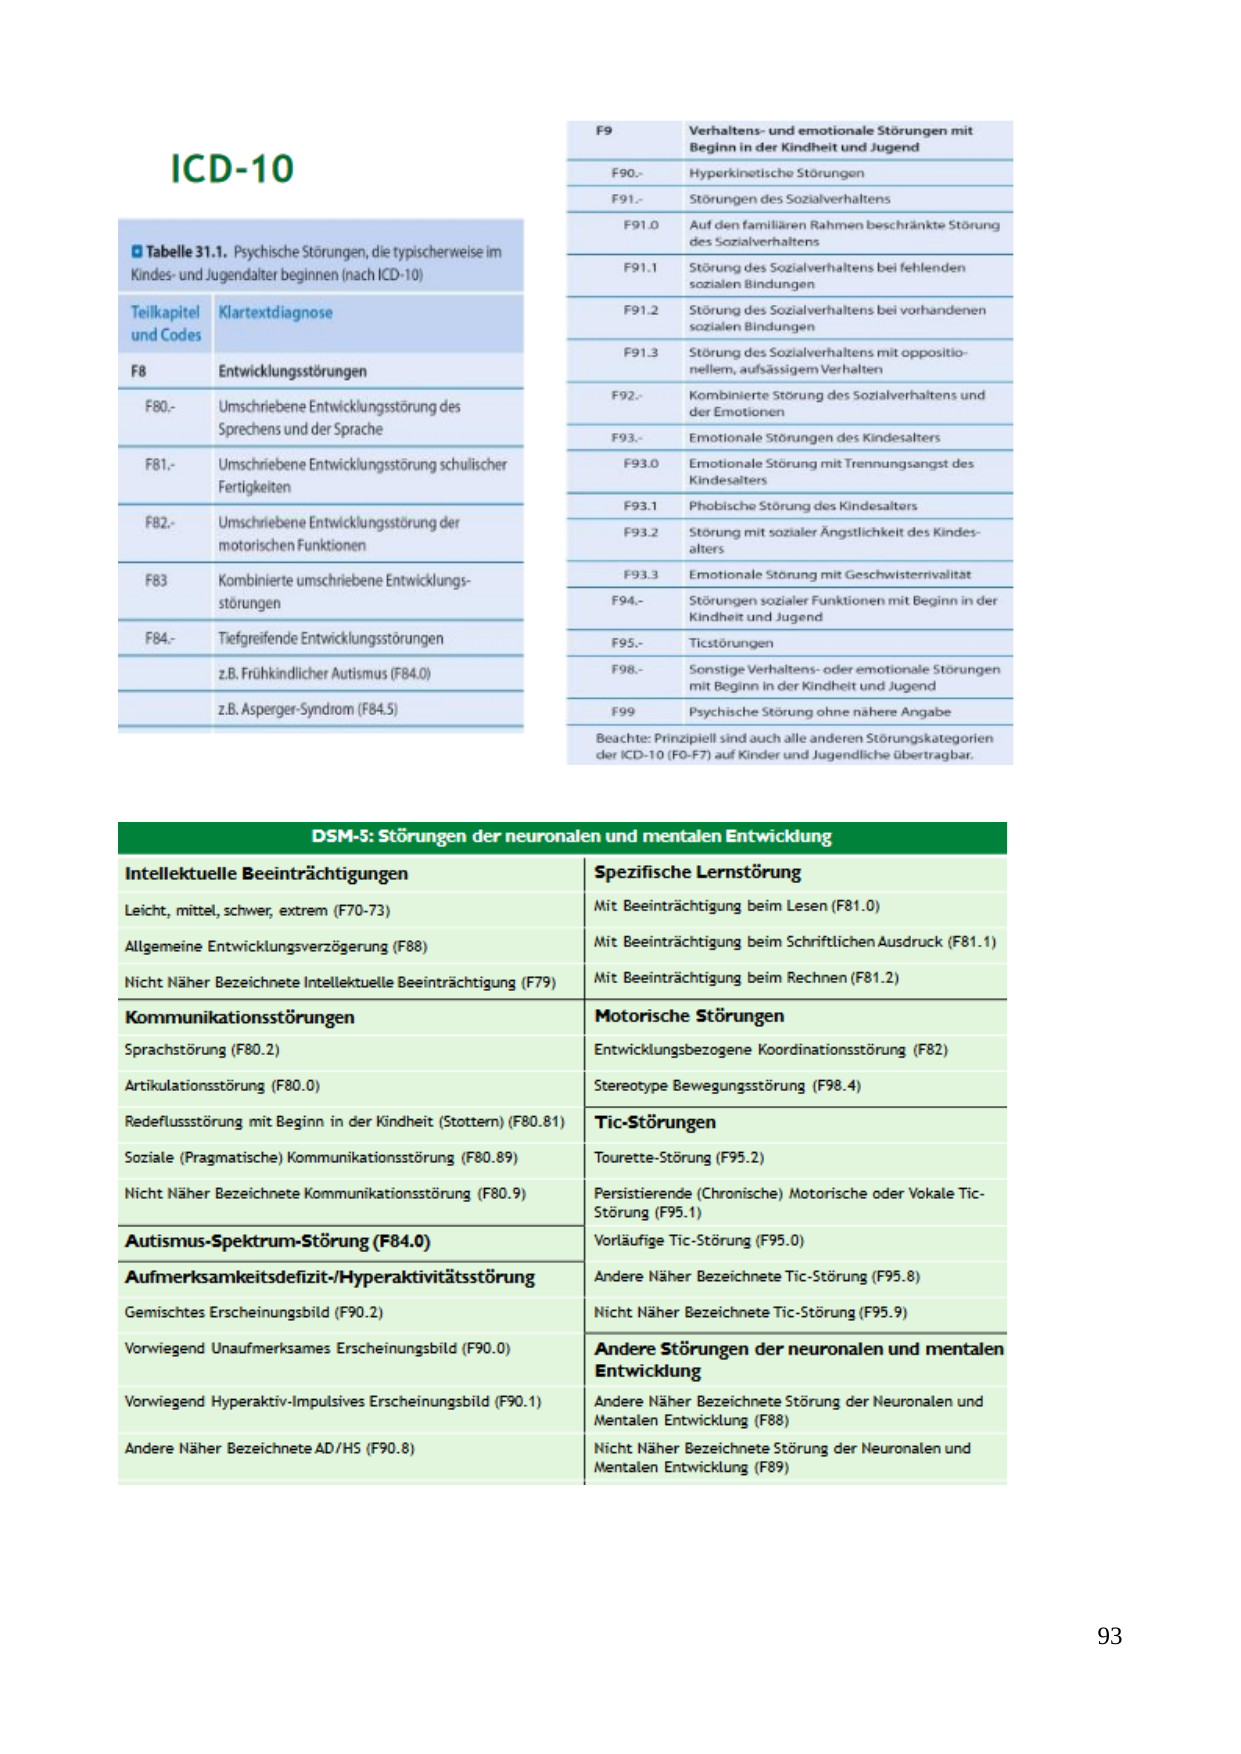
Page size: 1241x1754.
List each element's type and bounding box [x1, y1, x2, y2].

picture [118, 822, 1008, 1485]
picture [118, 118, 1014, 765]
